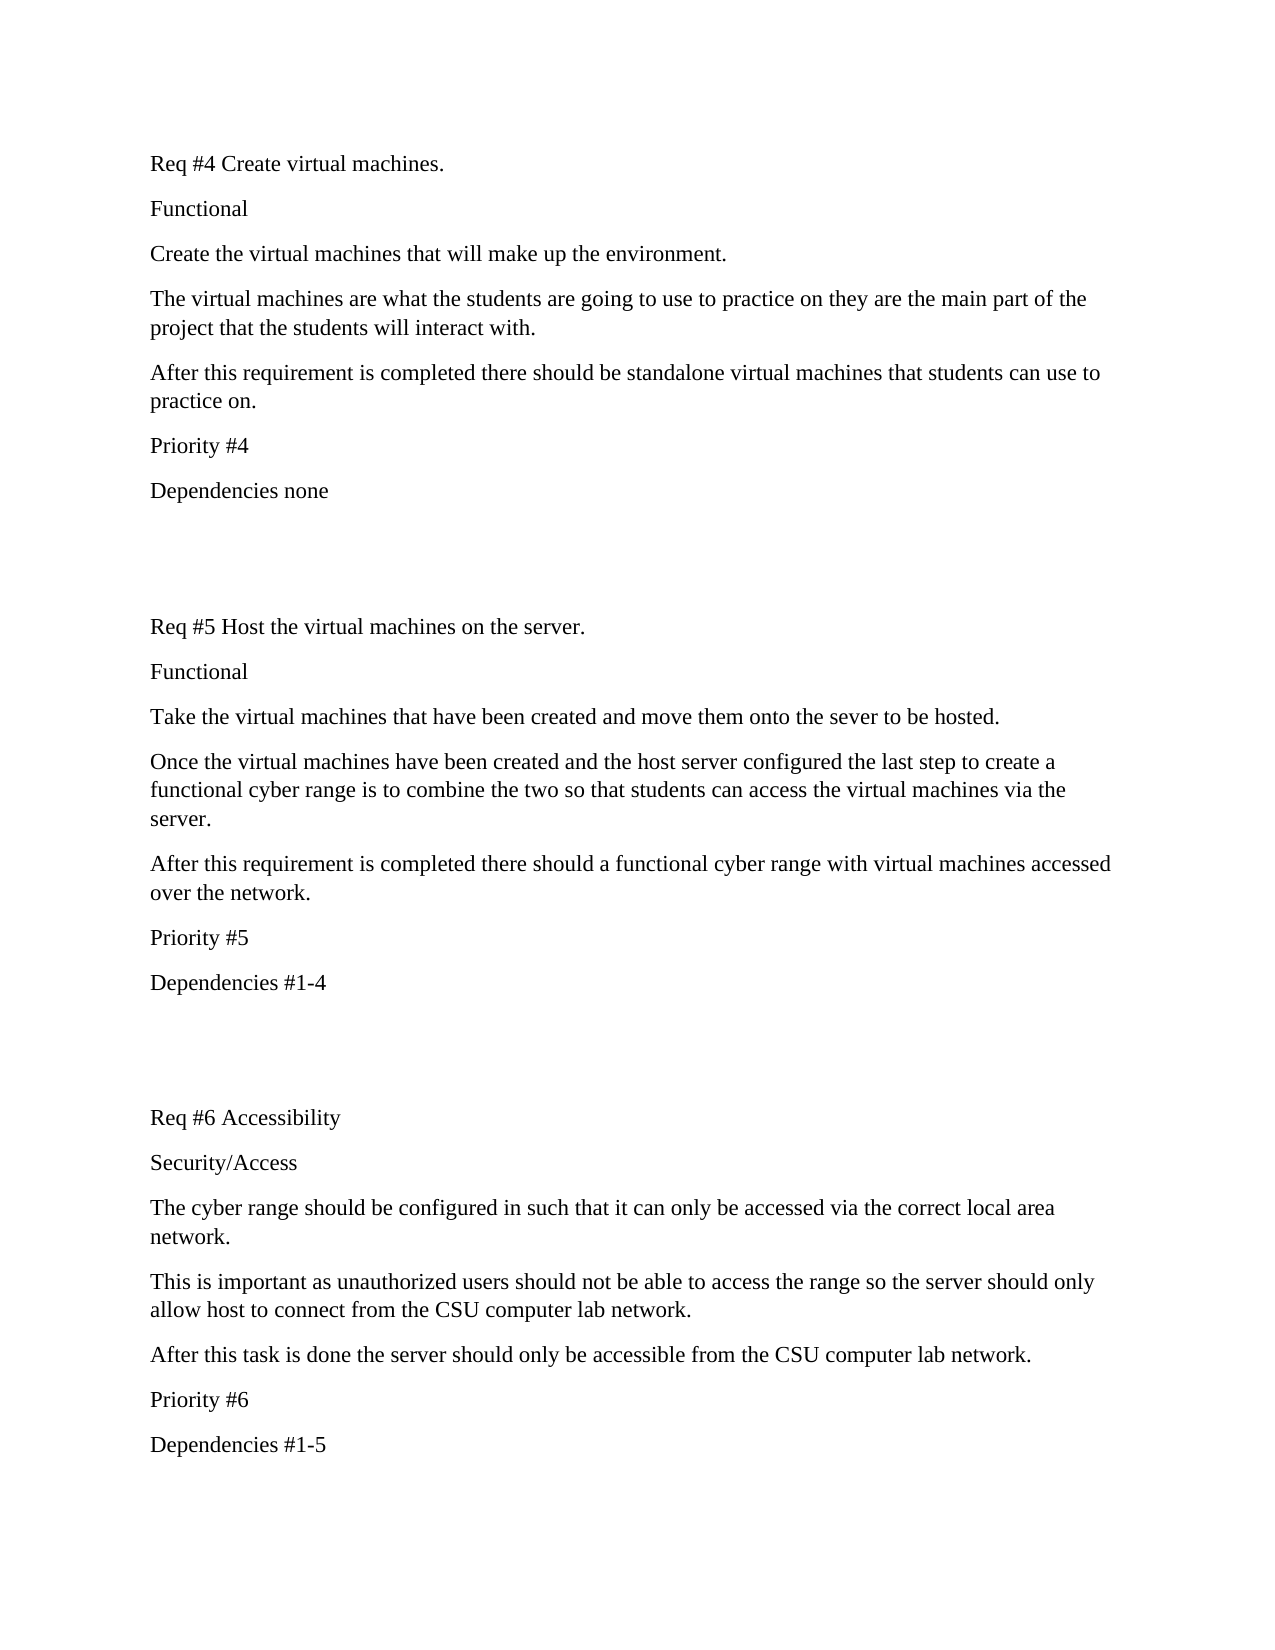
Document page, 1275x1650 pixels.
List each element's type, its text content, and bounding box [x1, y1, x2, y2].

text Dependencies #1-5 [150, 1432, 1125, 1458]
text After this task is done the server should only be accessible from the CSU computer lab network. [150, 1341, 1125, 1368]
text Req #6 Accessibility [150, 1104, 1125, 1130]
text Dependencies #1-4 [150, 969, 1125, 995]
text Functional [150, 195, 1125, 221]
text Take the virtual machines that have been created and move them onto the sever to be hosted. [150, 703, 1125, 729]
text Create the virtual machines that will make up the environment. [150, 240, 1125, 267]
text The virtual machines are what the students are going to use to practice on they are the main part of the project that the students will interact with. [150, 285, 1125, 340]
text Req #4 Create virtual machines. [150, 150, 1125, 176]
text Priority #5 [150, 924, 1125, 950]
text Priority #6 [150, 1386, 1125, 1413]
text Security/Access [150, 1149, 1125, 1176]
text Dependencies none [150, 477, 1125, 504]
text Req #5 Host the virtual machines on the server. [150, 613, 1125, 639]
text After this requirement is completed there should be standalone virtual machines that students can use to practice on. [150, 359, 1125, 414]
text Once the virtual machines have been created and the host server configured the last step to create a functional cyber range is to combine the two so that students can access the virtual machines via the server. [150, 748, 1125, 831]
text Priority #4 [150, 432, 1125, 459]
text The cyber range should be configured in such that it can only be accessed via the correct local area network. [150, 1194, 1125, 1249]
text After this requirement is completed there should a functional cyber range with virtual machines accessed over the network. [150, 850, 1125, 905]
text Functional [150, 658, 1125, 684]
text This is important as unauthorized users should not be able to access the range so the server should only allow host to connect from the CSU computer lab network. [150, 1268, 1125, 1323]
